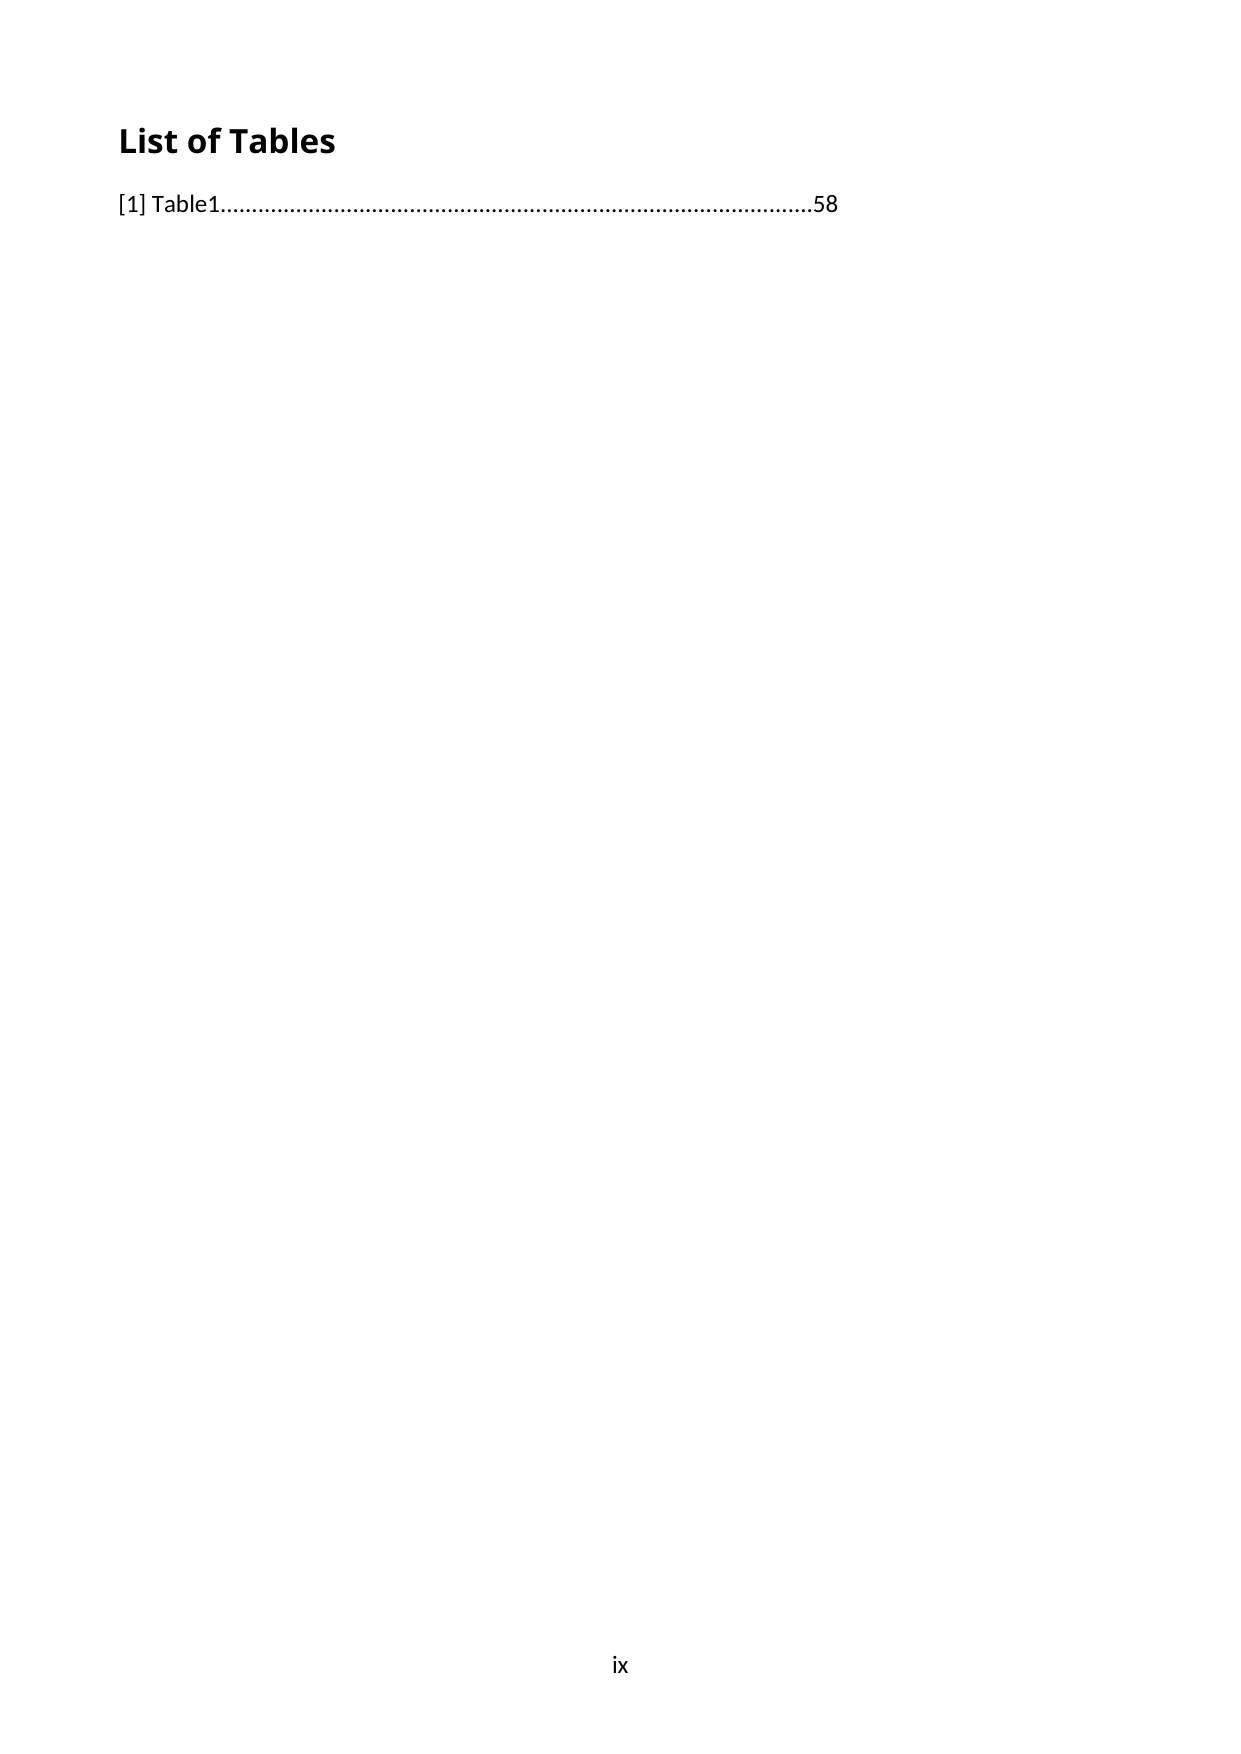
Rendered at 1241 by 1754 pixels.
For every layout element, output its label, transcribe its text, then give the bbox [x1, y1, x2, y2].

text [1] Table1..............................................................................................58 [118, 188, 1122, 219]
subtitle List of Tables [118, 118, 1122, 163]
